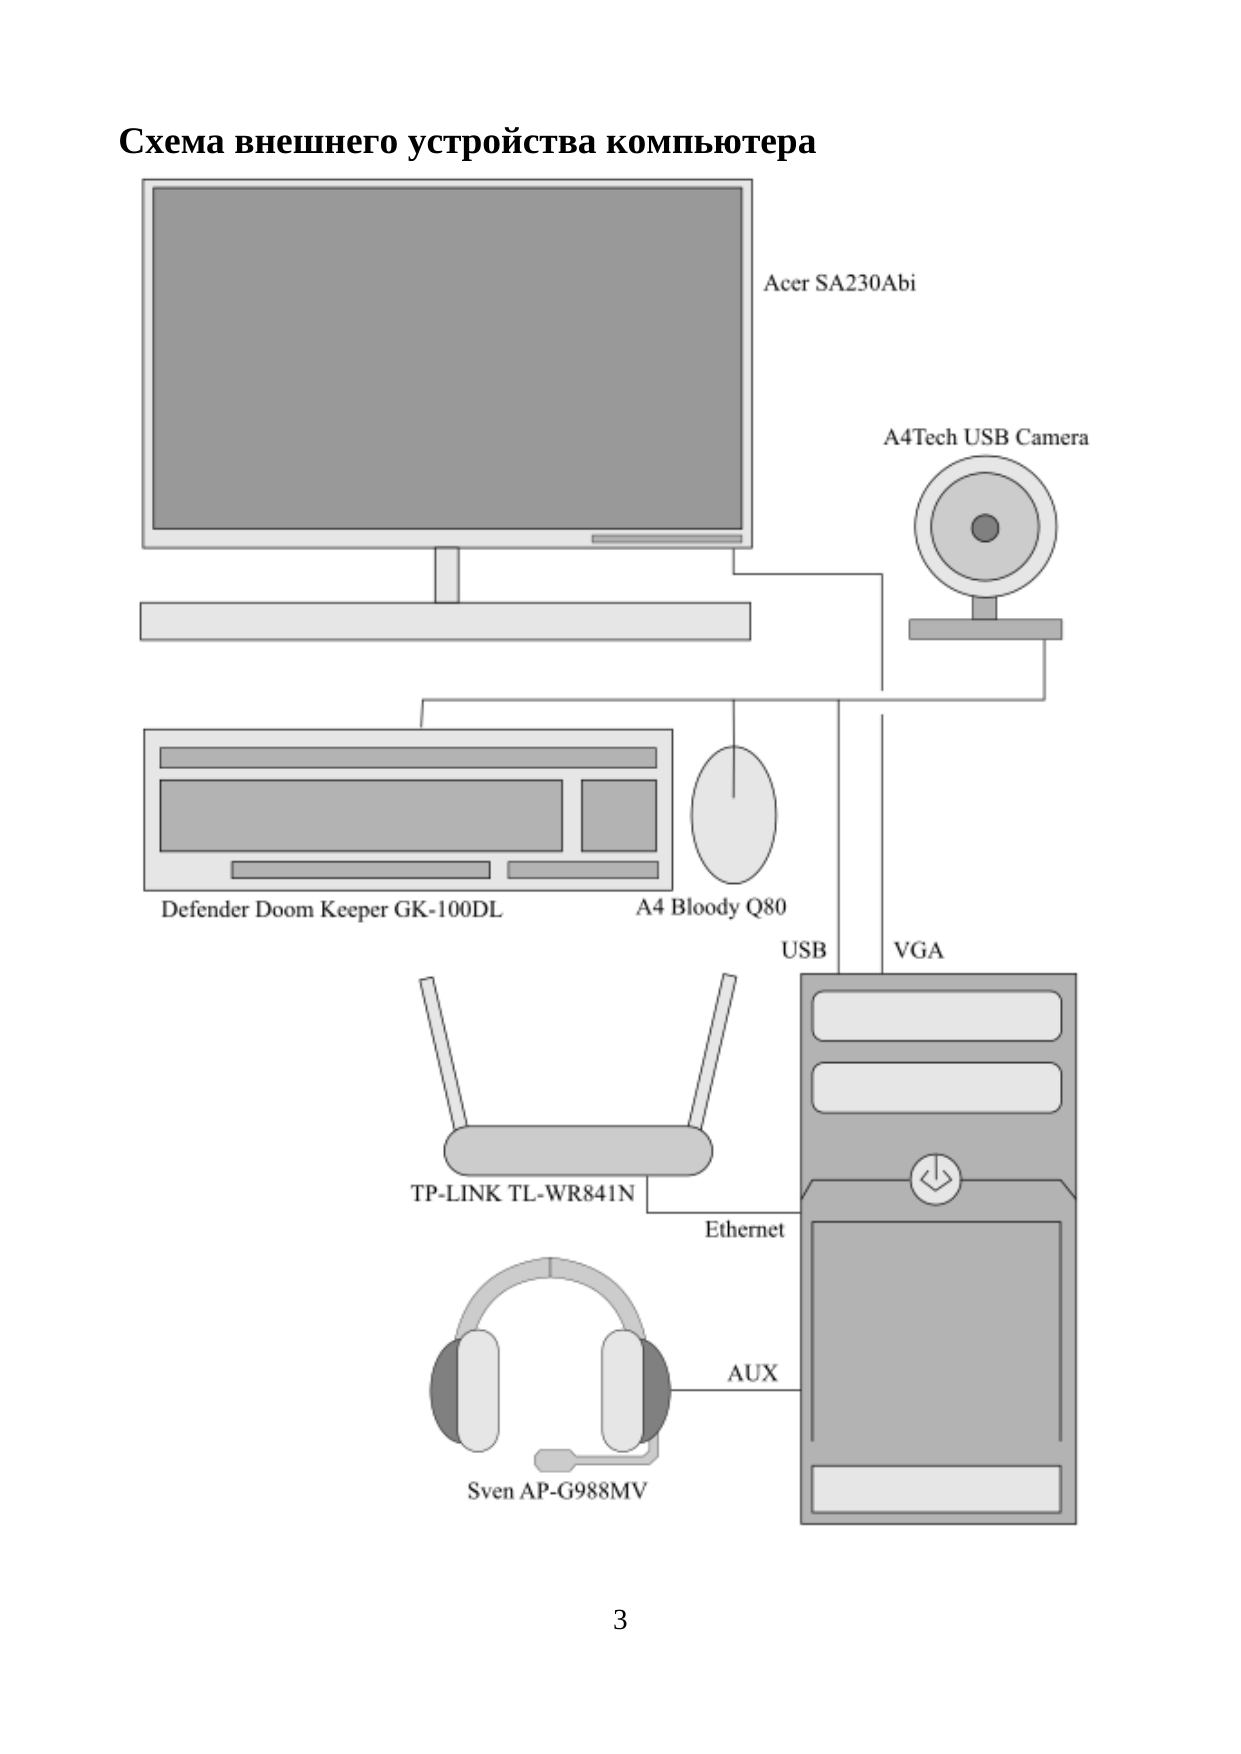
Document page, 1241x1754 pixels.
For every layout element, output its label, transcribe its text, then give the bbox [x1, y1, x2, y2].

text Схема внешнего устройства компьютера [118, 118, 1122, 161]
picture [122, 161, 1117, 1567]
